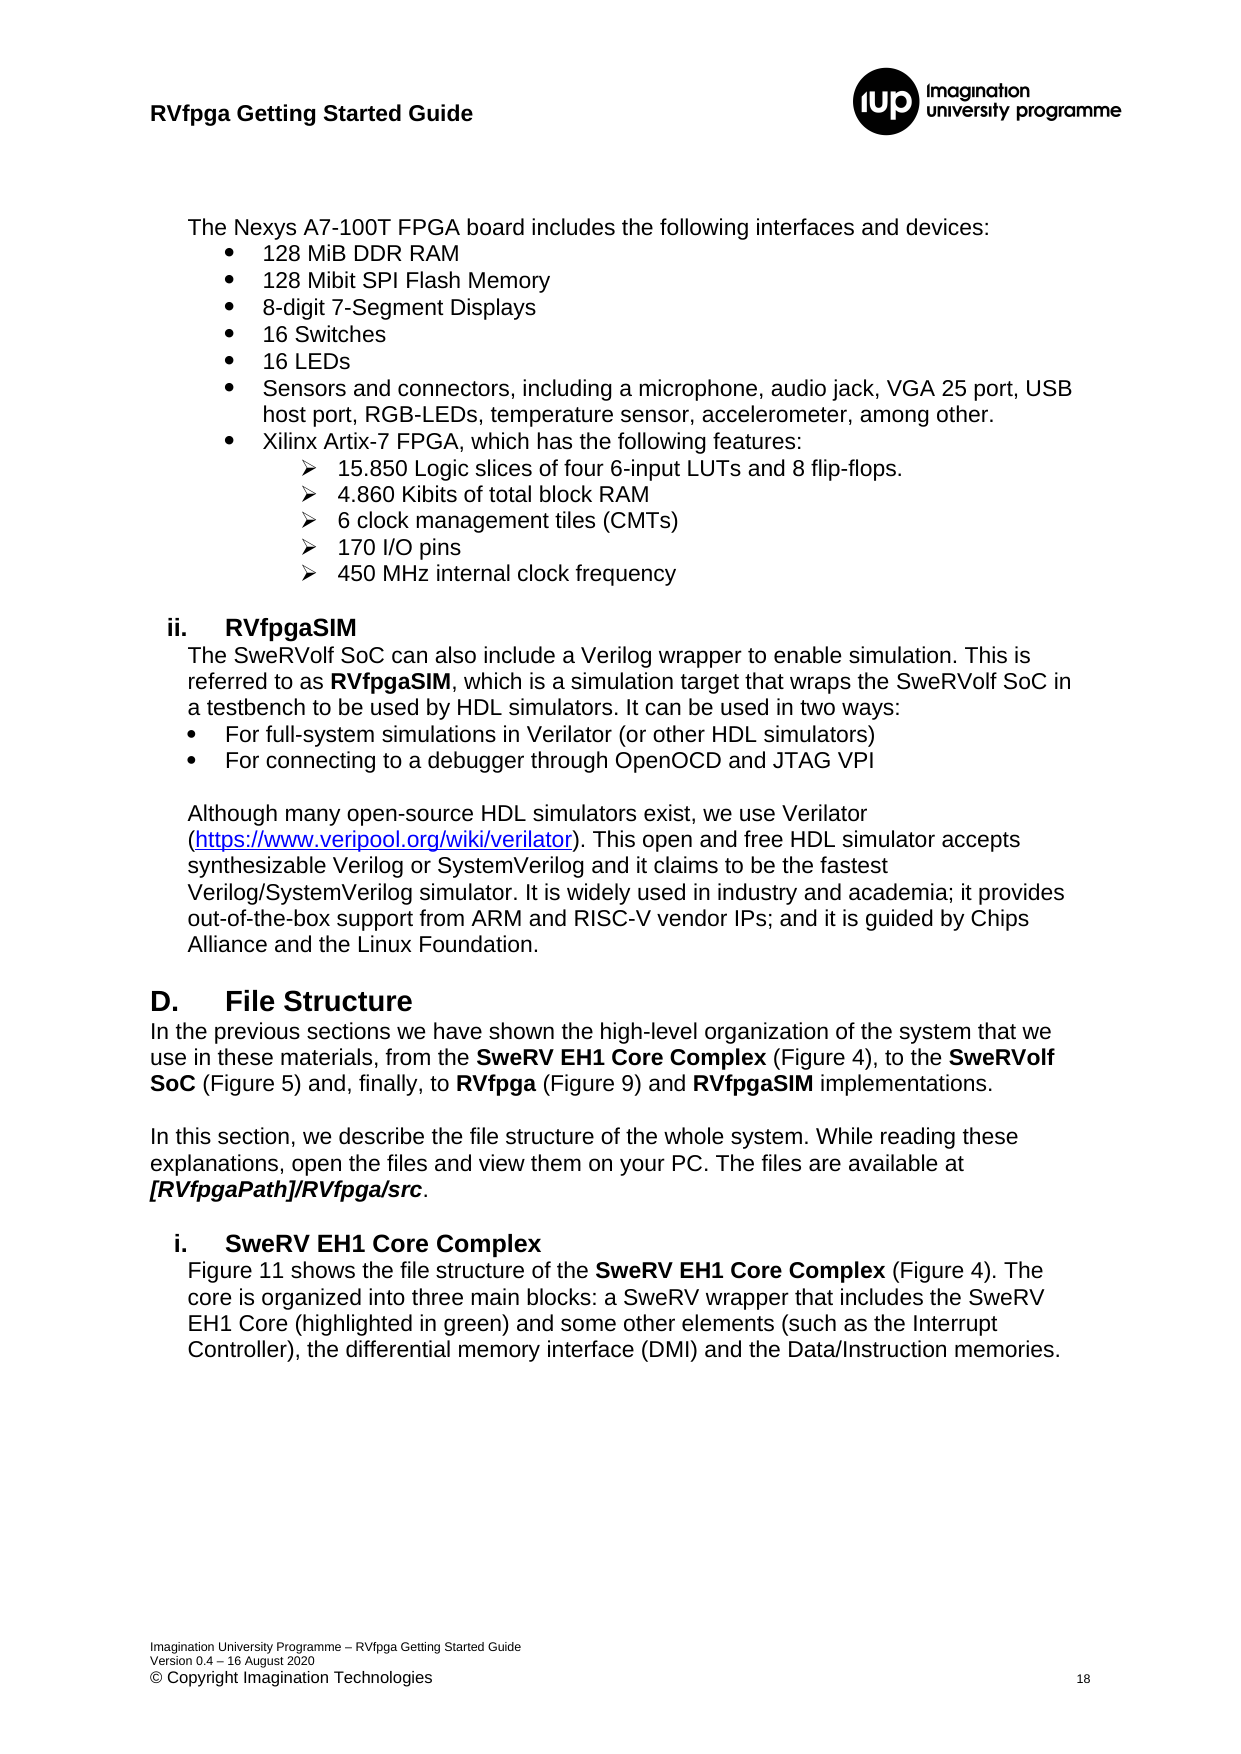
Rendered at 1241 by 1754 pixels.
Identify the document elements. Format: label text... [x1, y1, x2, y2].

list 4.860 Kibits of total block RAM [300, 481, 1090, 507]
list 8-digit 7-Segment Displays [225, 294, 1090, 321]
picture [851, 67, 1123, 137]
text In this section, we describe the file structure of the whole system. While reading these explanations, open the files and view them on your PC. The files are available at [RVfpgaPath]/RVfpga/src. [150, 1123, 1090, 1202]
list 128 MiB DDR RAM [225, 240, 1090, 267]
list SweRV EH1 Core Complex [187, 1228, 1090, 1257]
text Figure 11 shows the file structure of the SweRV EH1 Core Complex (Figure 4). The core is organized into three main blocks: a SweRV wrapper that includes the SweRV EH1 Core (highlighted in green) and some other elements (such as the Interrupt Controller), the differential memory interface (DMI) and the Data/Instruction memories. [187, 1257, 1090, 1363]
list For full-system simulations in Verilator (or other HDL simulators) [187, 721, 1090, 747]
list 16 LEDs [225, 348, 1090, 374]
list File Structure [150, 984, 1090, 1018]
list 450 MHz internal clock frequency [300, 560, 1090, 586]
text Although many open-source HDL simulators exist, we use Verilator (https://www.veripool.org/wiki/verilator). This open and free HDL simulator accepts synthesizable Verilog or SystemVerilog and it claims to be the fastest Verilog/SystemVerilog simulator. It is widely used in industry and academia; it provides out-of-the-box support from ARM and RISC-V vendor IPs; and it is guided by Chips Alliance and the Linux Foundation. [187, 800, 1090, 958]
text The SweRVolf SoC can also include a Verilog wrapper to enable simulation. This is referred to as RVfpgaSIM, which is a simulation target that wraps the SweRVolf SoC in a testbench to be used by HDL simulators. It can be used in two ways: [187, 642, 1090, 721]
list 15.850 Logic slices of four 6-input LUTs and 8 flip-flops. [300, 455, 1090, 481]
list Xilinx Artix-7 FPGA, which has the following features: [225, 428, 1090, 455]
list 128 Mibit SPI Flash Memory [225, 267, 1090, 294]
list For connecting to a debugger through OpenOCD and JTAG VPI [187, 747, 1090, 773]
list 170 I/O pins [300, 534, 1090, 560]
list RVfpgaSIM [187, 613, 1090, 642]
text The Nexys A7-100T FPGA board includes the following interfaces and devices: [187, 214, 1090, 240]
text In the previous sections we have shown the high-level organization of the system that we use in these materials, from the SweRV EH1 Core Complex (Figure 4), to the SweRVolf SoC (Figure 5) and, finally, to RVfpga (Figure 9) and RVfpgaSIM implementations. [150, 1018, 1090, 1097]
list 16 Switches [225, 321, 1090, 348]
list 6 clock management tiles (CMTs) [300, 507, 1090, 534]
list Sensors and connectors, including a microphone, audio jack, VGA 25 port, USB host port, RGB-LEDs, temperature sensor, accelerometer, among other. [225, 374, 1090, 428]
